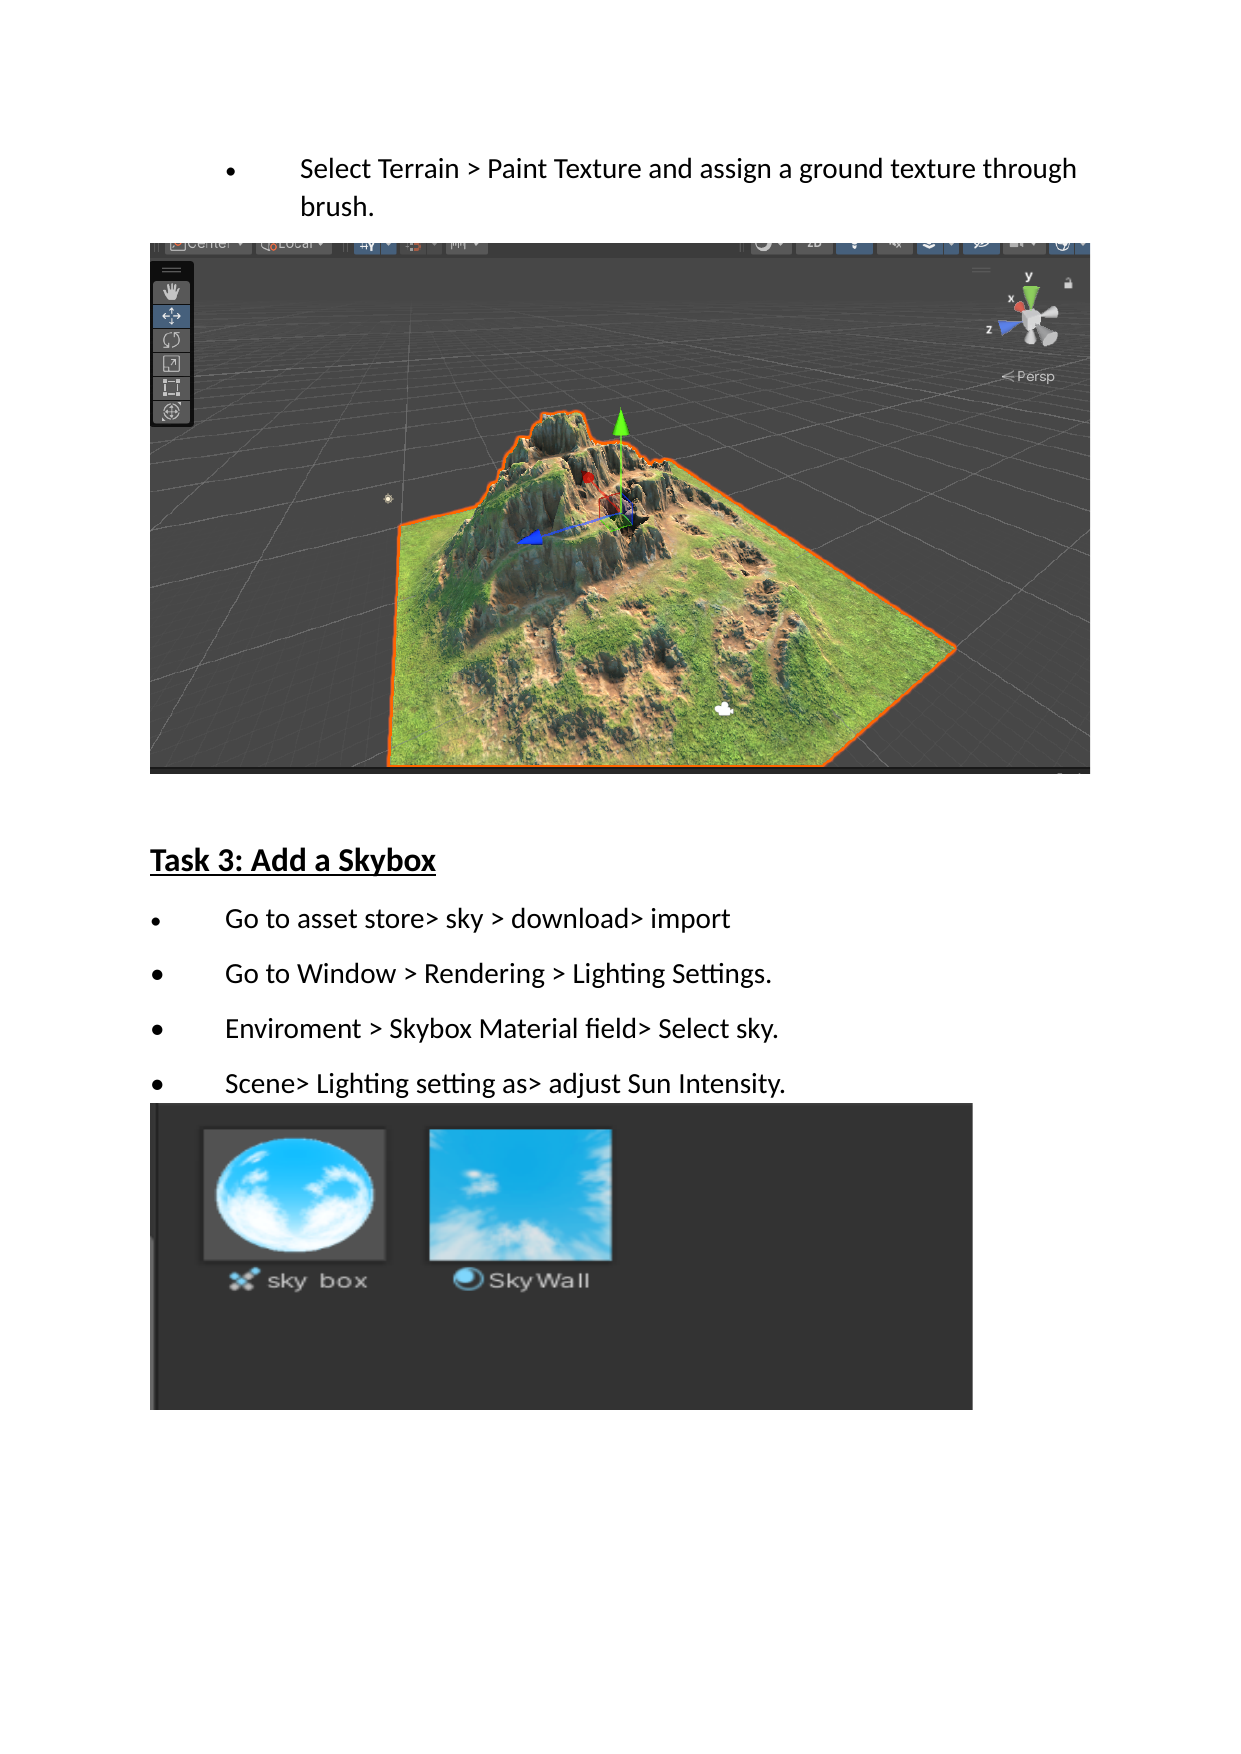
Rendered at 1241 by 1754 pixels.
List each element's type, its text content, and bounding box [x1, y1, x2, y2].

text Task 3: Add a Skybox [150, 839, 1090, 880]
picture [150, 1103, 973, 1410]
text • Enviroment > Skybox Material field> Select sky. [150, 1010, 1090, 1046]
text • Go to Window > Rendering > Lighting Settings. [150, 955, 1090, 991]
list Select Terrain > Paint Texture and assign a ground texture through brush. [225, 150, 1090, 224]
picture [150, 243, 1091, 774]
text • Go to asset store> sky > download> import [150, 900, 1090, 936]
